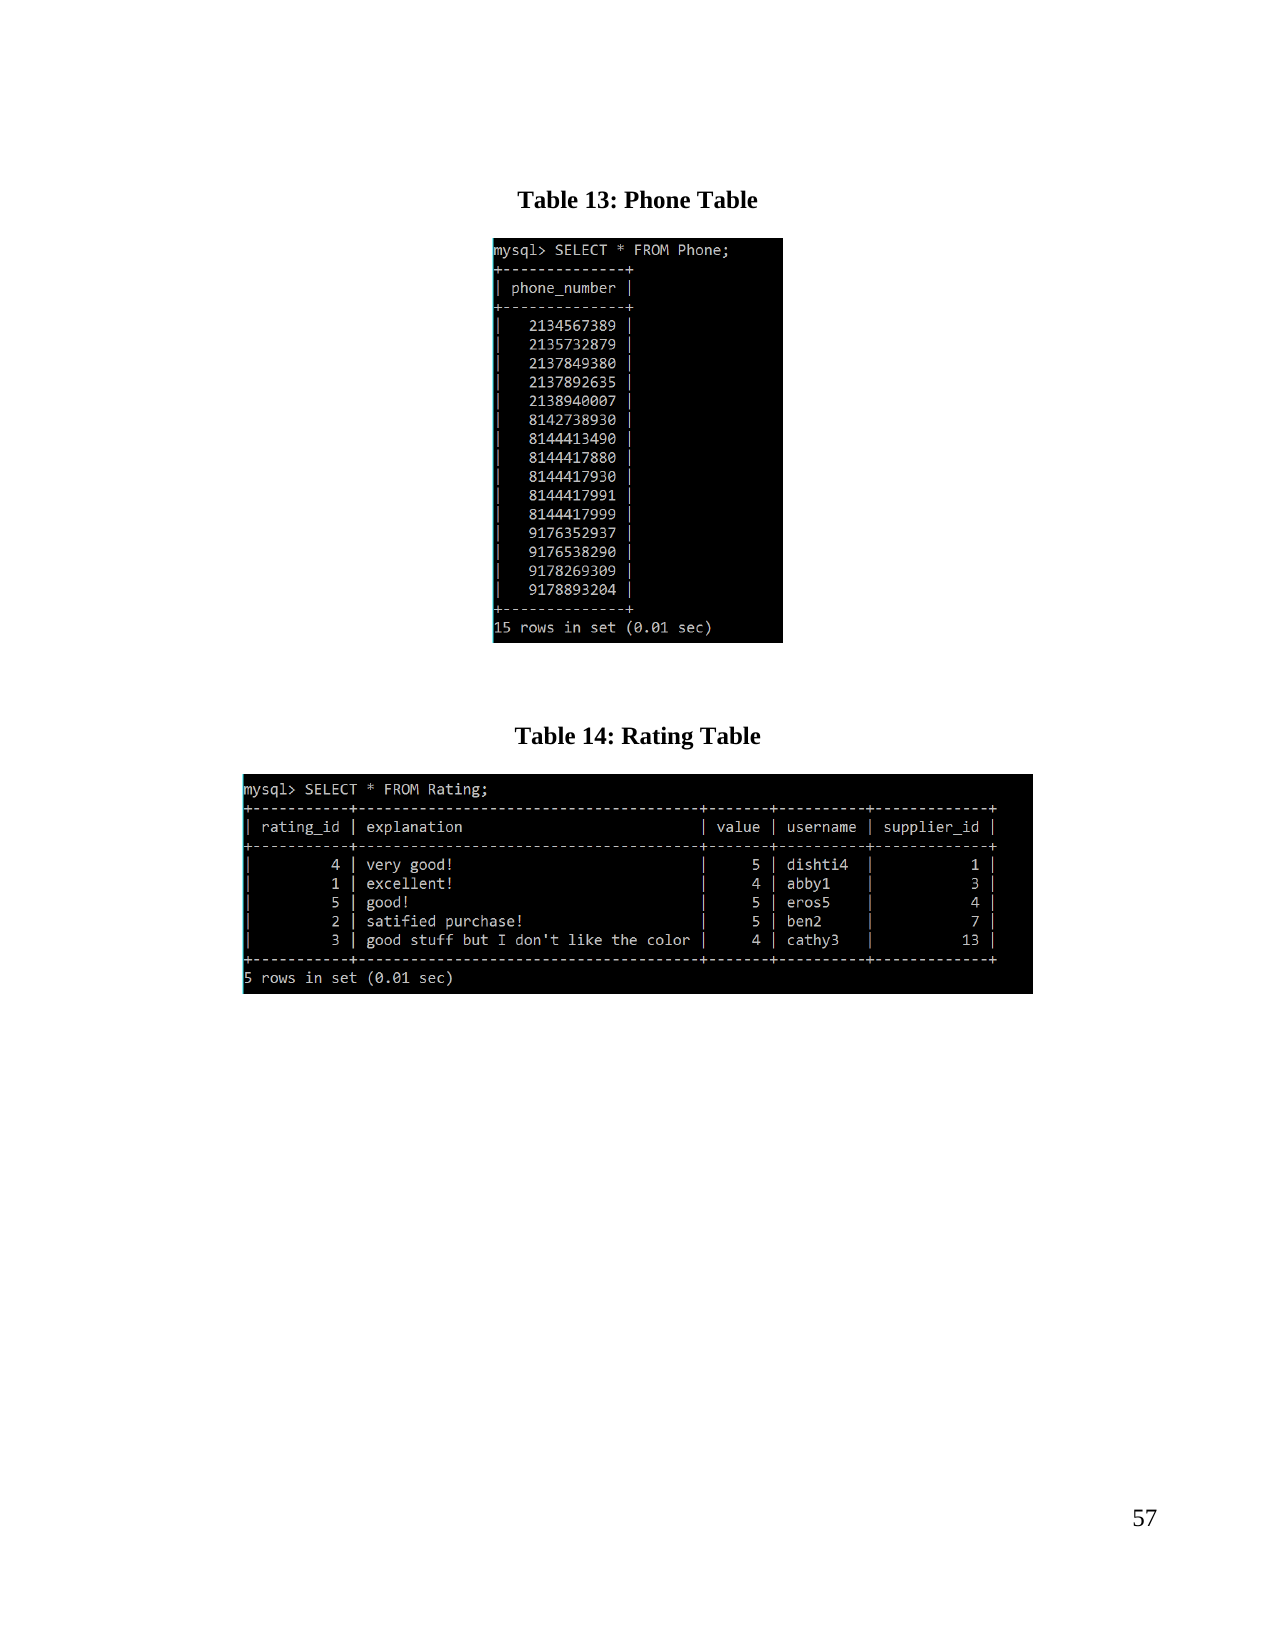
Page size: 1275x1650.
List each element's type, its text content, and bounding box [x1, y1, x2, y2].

text Table 13: Phone Table [118, 185, 1157, 214]
text Table 14: Rating Table [118, 721, 1157, 750]
picture [492, 238, 783, 643]
picture [242, 774, 1033, 994]
